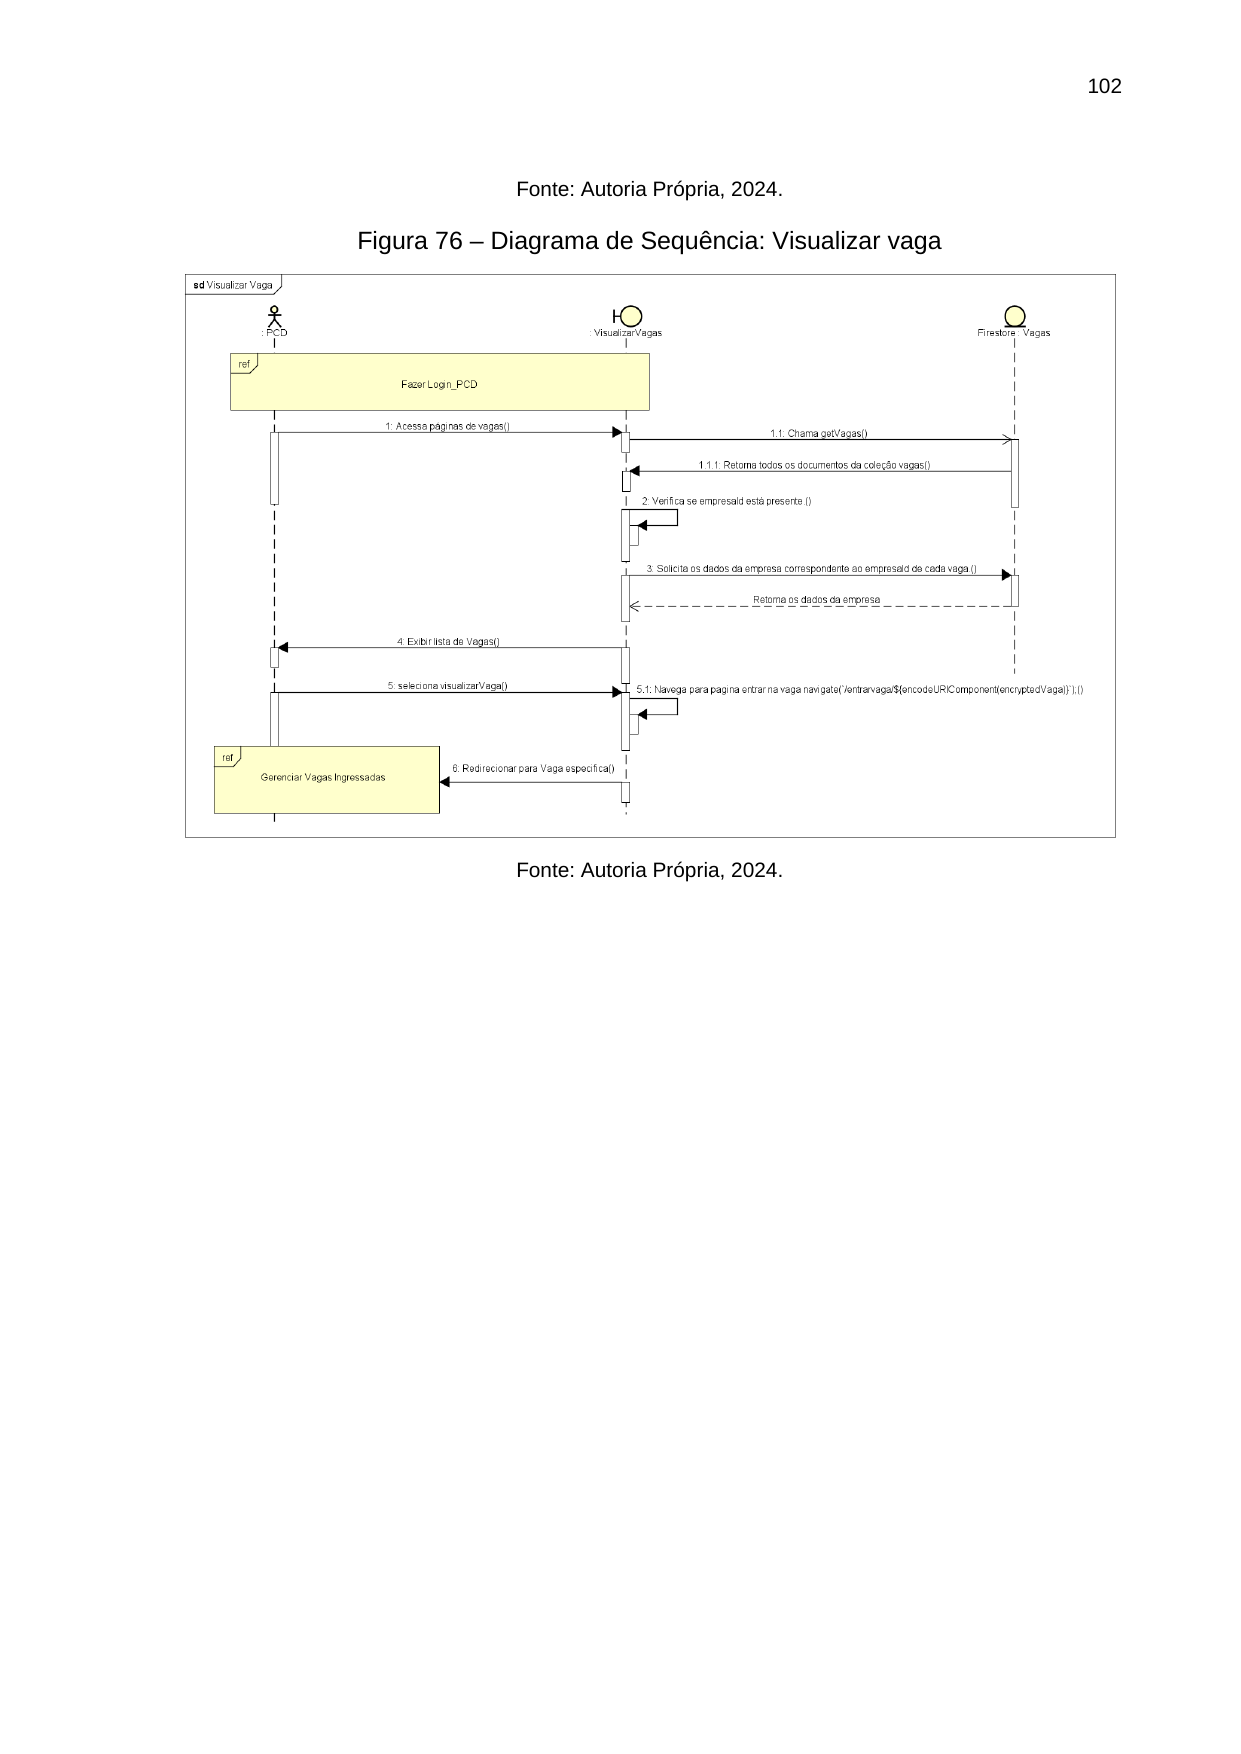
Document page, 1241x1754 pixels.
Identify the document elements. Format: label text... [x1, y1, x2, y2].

text Fonte: Autoria Própria, 2024. [177, 857, 1122, 881]
picture [177, 266, 1123, 845]
text Figura 76 – Diagrama de Sequência: Visualizar vaga [177, 226, 1122, 254]
text Fonte: Autoria Própria, 2024. [177, 177, 1122, 201]
